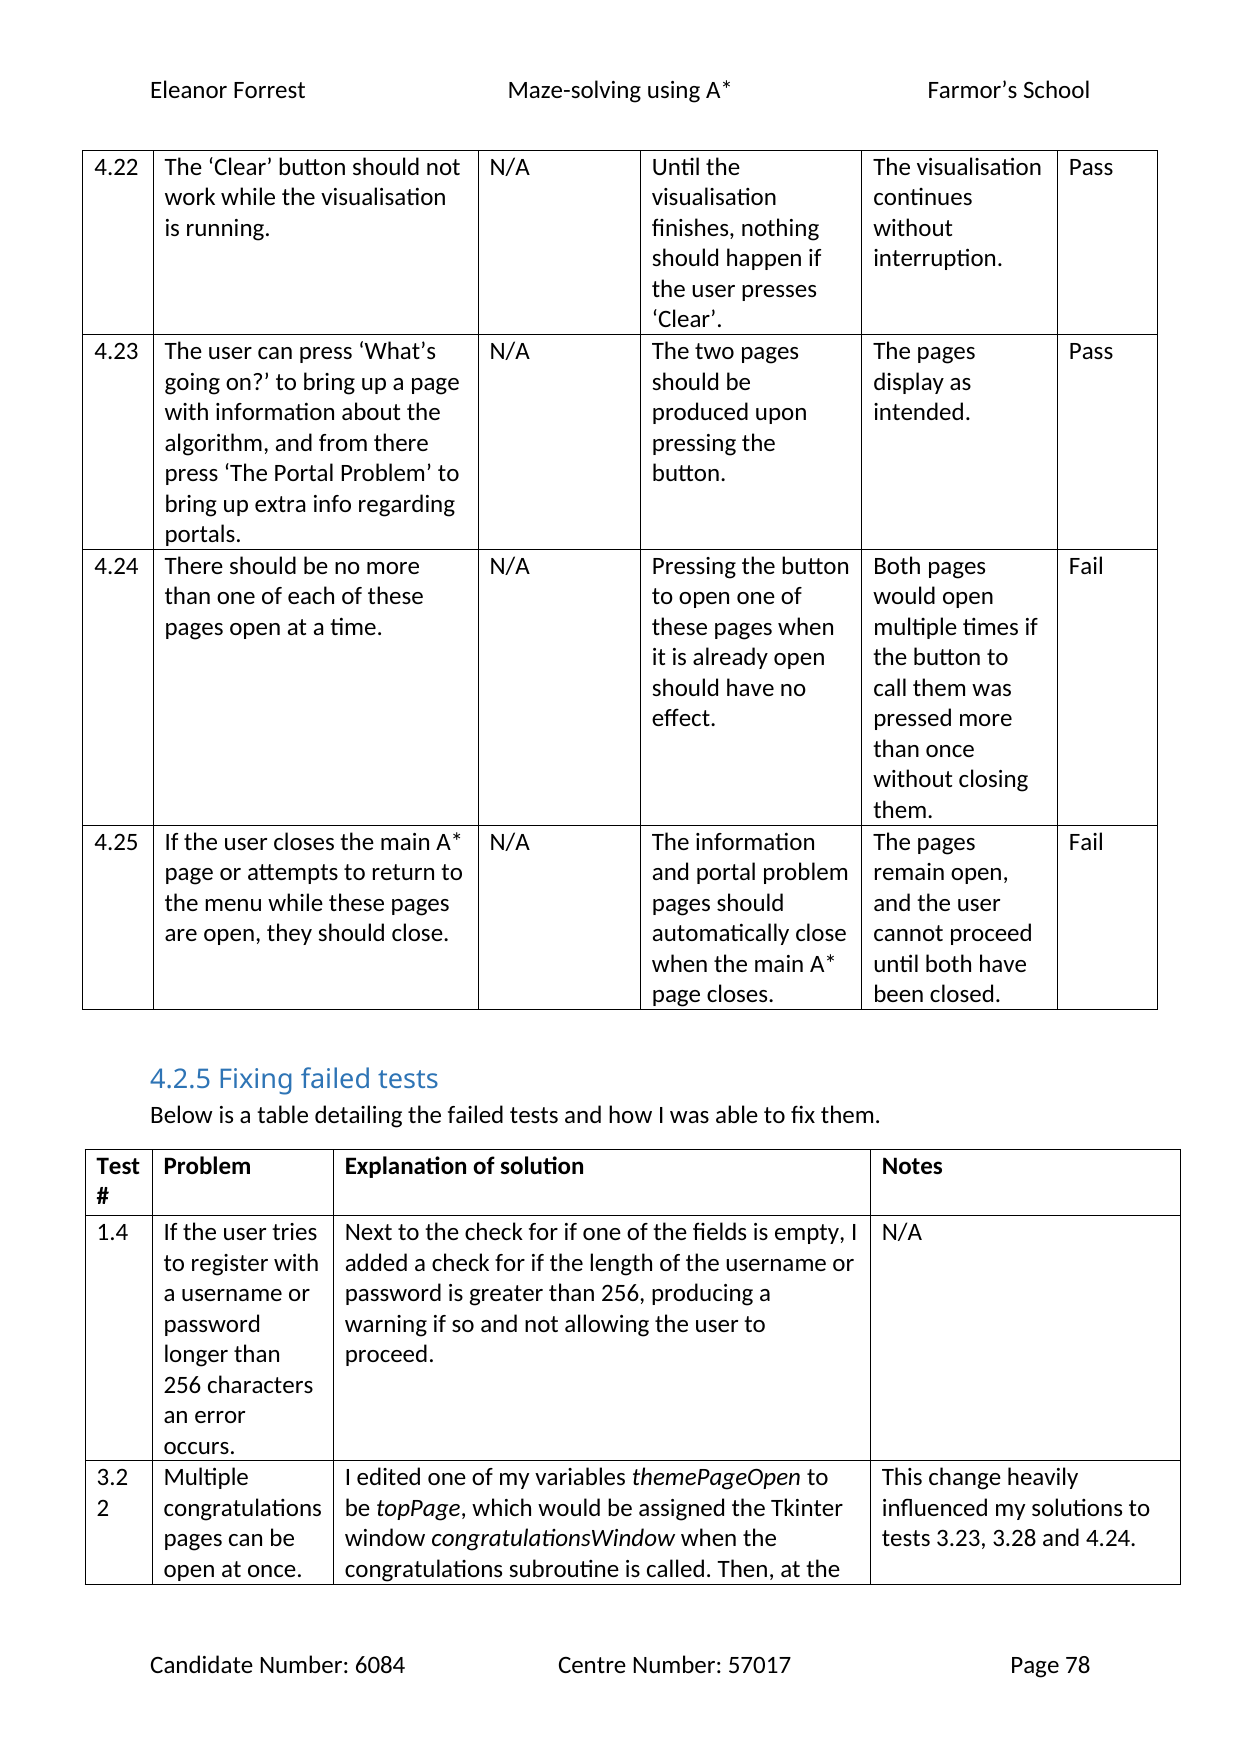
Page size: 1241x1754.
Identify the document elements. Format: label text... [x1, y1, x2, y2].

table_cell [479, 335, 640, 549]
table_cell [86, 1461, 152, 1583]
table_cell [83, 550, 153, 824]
text Below is a table detailing the failed tests and how I was able to fix them. [150, 1099, 1090, 1130]
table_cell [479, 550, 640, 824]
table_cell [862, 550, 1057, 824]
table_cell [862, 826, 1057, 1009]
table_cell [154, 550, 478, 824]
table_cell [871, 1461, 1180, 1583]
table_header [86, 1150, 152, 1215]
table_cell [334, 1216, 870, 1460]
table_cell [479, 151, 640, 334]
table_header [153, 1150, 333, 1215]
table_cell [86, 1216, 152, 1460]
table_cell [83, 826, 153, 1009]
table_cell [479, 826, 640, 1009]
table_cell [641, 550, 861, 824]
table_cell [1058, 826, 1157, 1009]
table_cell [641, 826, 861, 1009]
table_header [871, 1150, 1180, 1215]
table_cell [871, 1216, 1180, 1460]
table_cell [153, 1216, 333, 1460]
subtitle 4.2.5 Fixing failed tests [150, 1059, 1090, 1096]
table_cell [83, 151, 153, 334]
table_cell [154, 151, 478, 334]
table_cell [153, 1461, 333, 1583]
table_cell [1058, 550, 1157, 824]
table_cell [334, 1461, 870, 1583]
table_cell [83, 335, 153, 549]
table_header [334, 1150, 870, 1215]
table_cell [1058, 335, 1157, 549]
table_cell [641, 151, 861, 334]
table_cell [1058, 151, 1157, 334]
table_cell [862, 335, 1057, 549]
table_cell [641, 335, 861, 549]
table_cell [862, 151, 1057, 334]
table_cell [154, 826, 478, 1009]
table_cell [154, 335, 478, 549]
